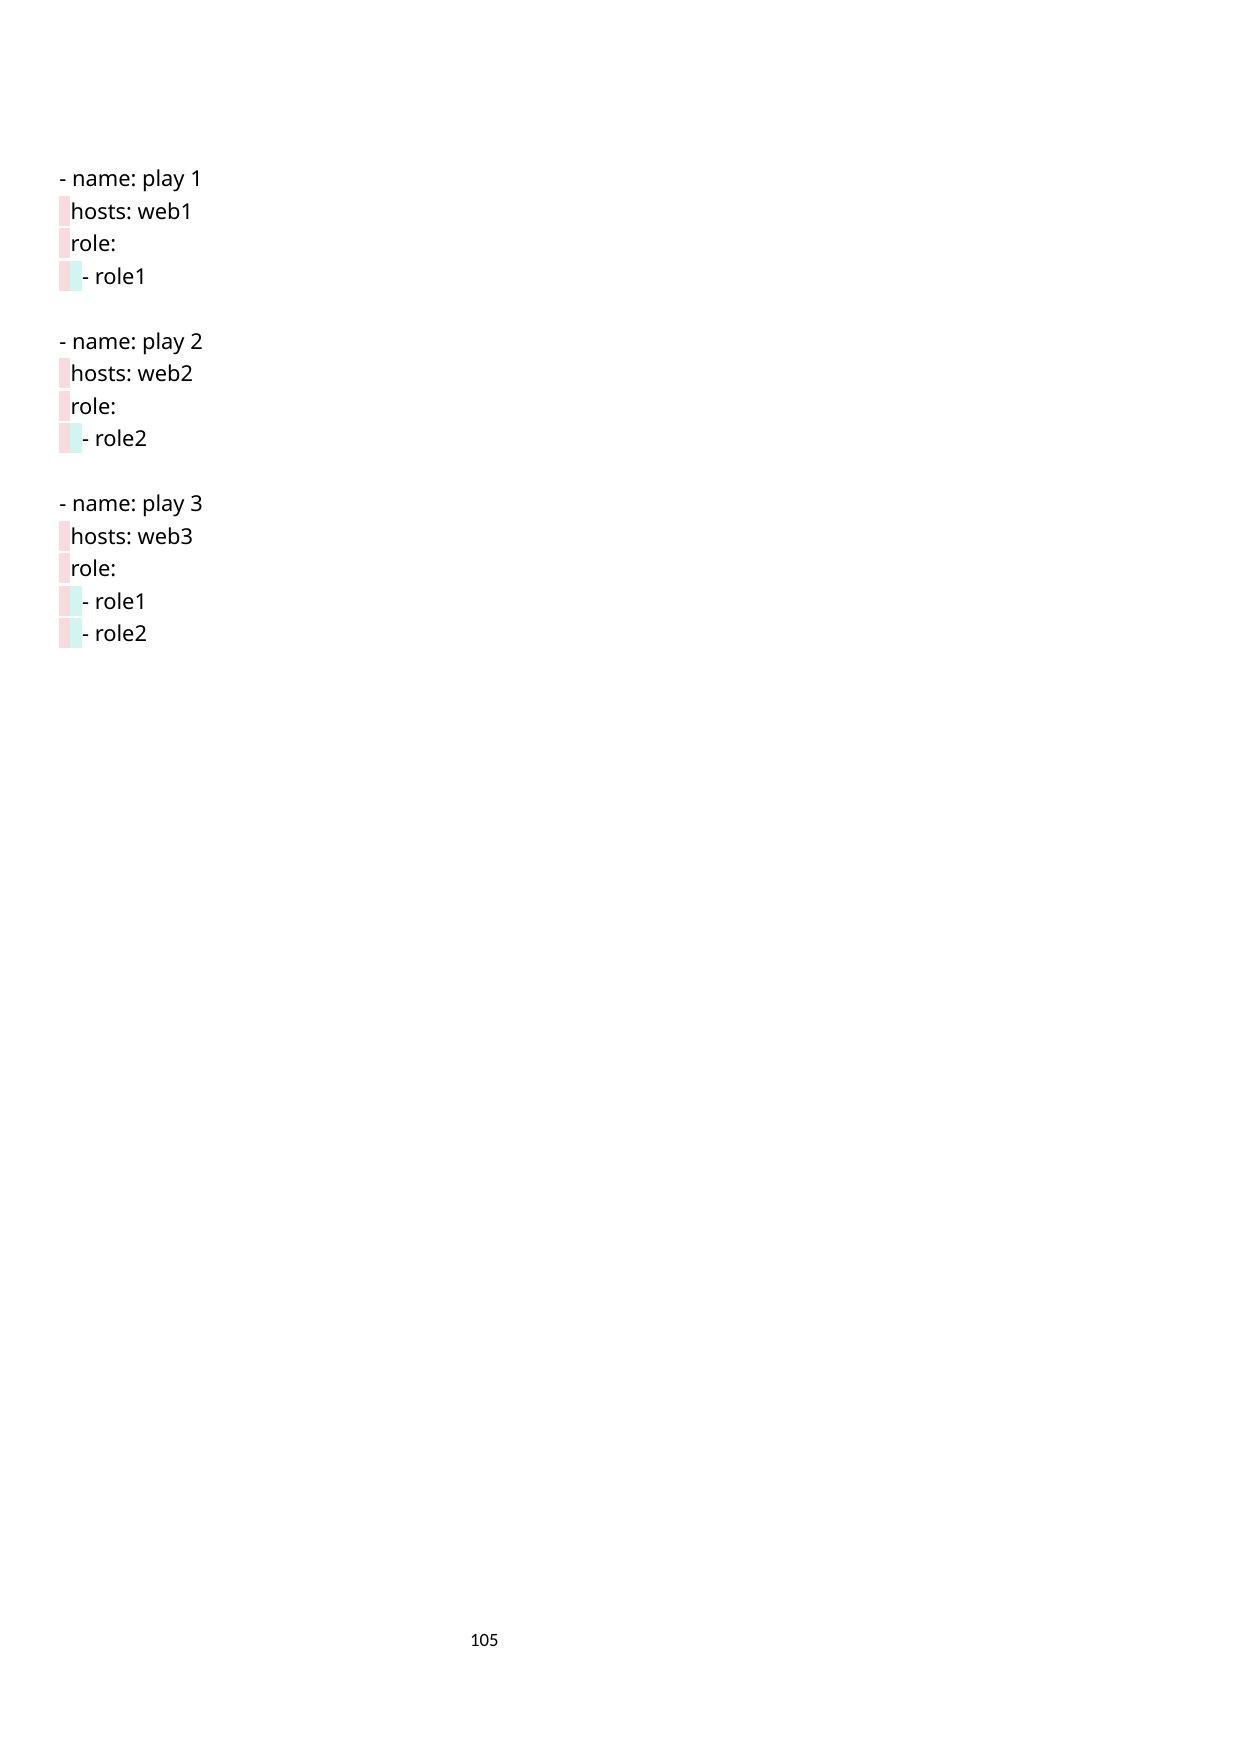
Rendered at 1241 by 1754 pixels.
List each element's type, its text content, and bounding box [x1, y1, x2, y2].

text hosts: web1 [59, 194, 1181, 227]
text - role2 [59, 617, 1181, 649]
text - name: play 1 [59, 162, 1181, 194]
text hosts: web2 [59, 357, 1181, 389]
text hosts: web3 [59, 519, 1181, 552]
text role: [59, 227, 1181, 259]
text role: [59, 389, 1181, 422]
text - name: play 2 [59, 324, 1181, 357]
text role: [59, 552, 1181, 584]
text - role1 [59, 584, 1181, 617]
text - name: play 3 [59, 487, 1181, 519]
text - role1 [59, 259, 1181, 292]
text - role2 [59, 422, 1181, 454]
